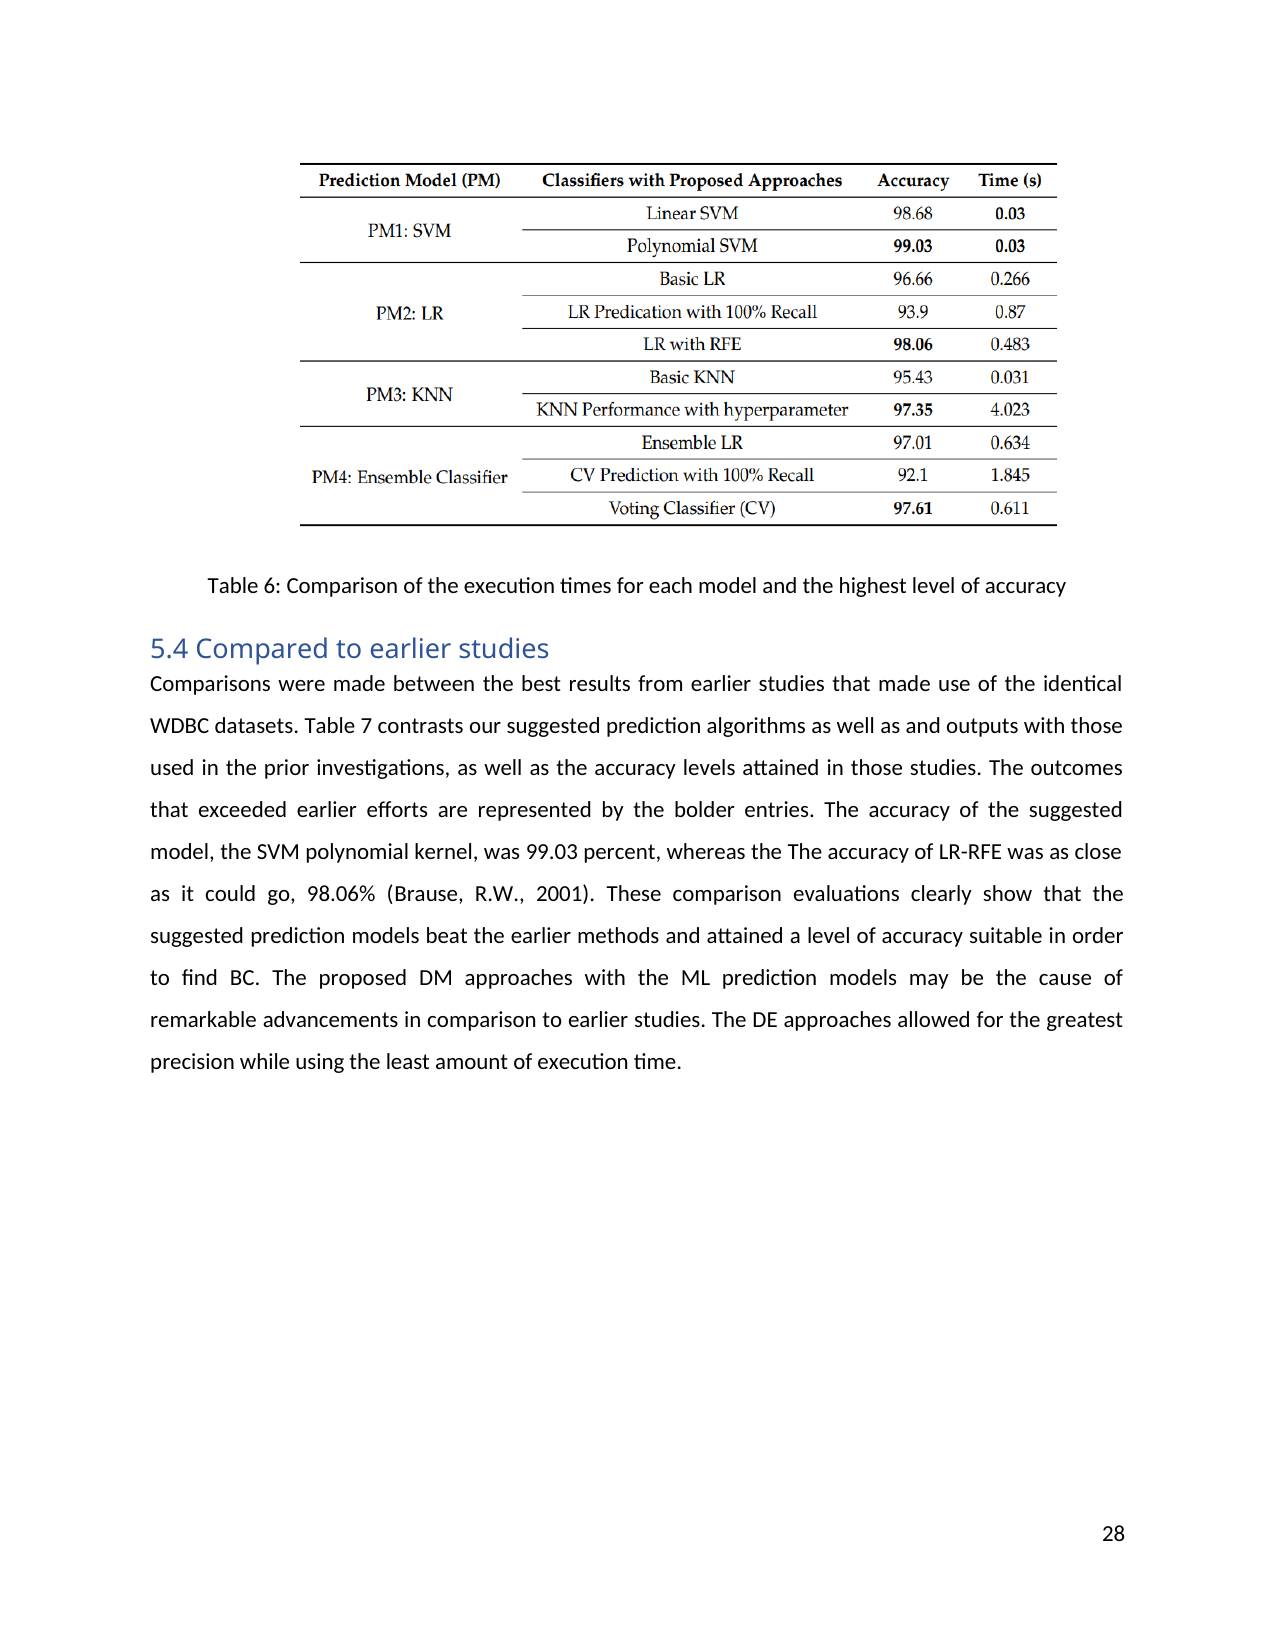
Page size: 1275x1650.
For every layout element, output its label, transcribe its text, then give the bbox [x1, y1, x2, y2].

picture [300, 150, 1058, 541]
text Comparisons were made between the best results from earlier studies that made use of the identical WDBC datasets. Table 7 contrasts our suggested prediction algorithms as well as and outputs with those used in the prior investigations, as well as the accuracy levels attained in those studies. The outcomes that exceeded earlier efforts are represented by the bolder entries. The accuracy of the suggested model, the SVM polynomial kernel, was 99.03 percent, whereas the The accuracy of LR-RFE was as close as it could go, 98.06% (Brause, R.W., 2001). These comparison evaluations clearly show that the suggested prediction models beat the earlier methods and attained a level of accuracy suitable in order to find BC. The proposed DM approaches with the ML prediction models may be the cause of remarkable advancements in comparison to earlier studies. The DE approaches allowed for the greatest precision while using the least amount of execution time. [150, 669, 1125, 1075]
text Table 6: Comparison of the execution times for each model and the highest level of accuracy [150, 571, 1125, 599]
subtitle 5.4 Compared to earlier studies [150, 629, 1125, 666]
